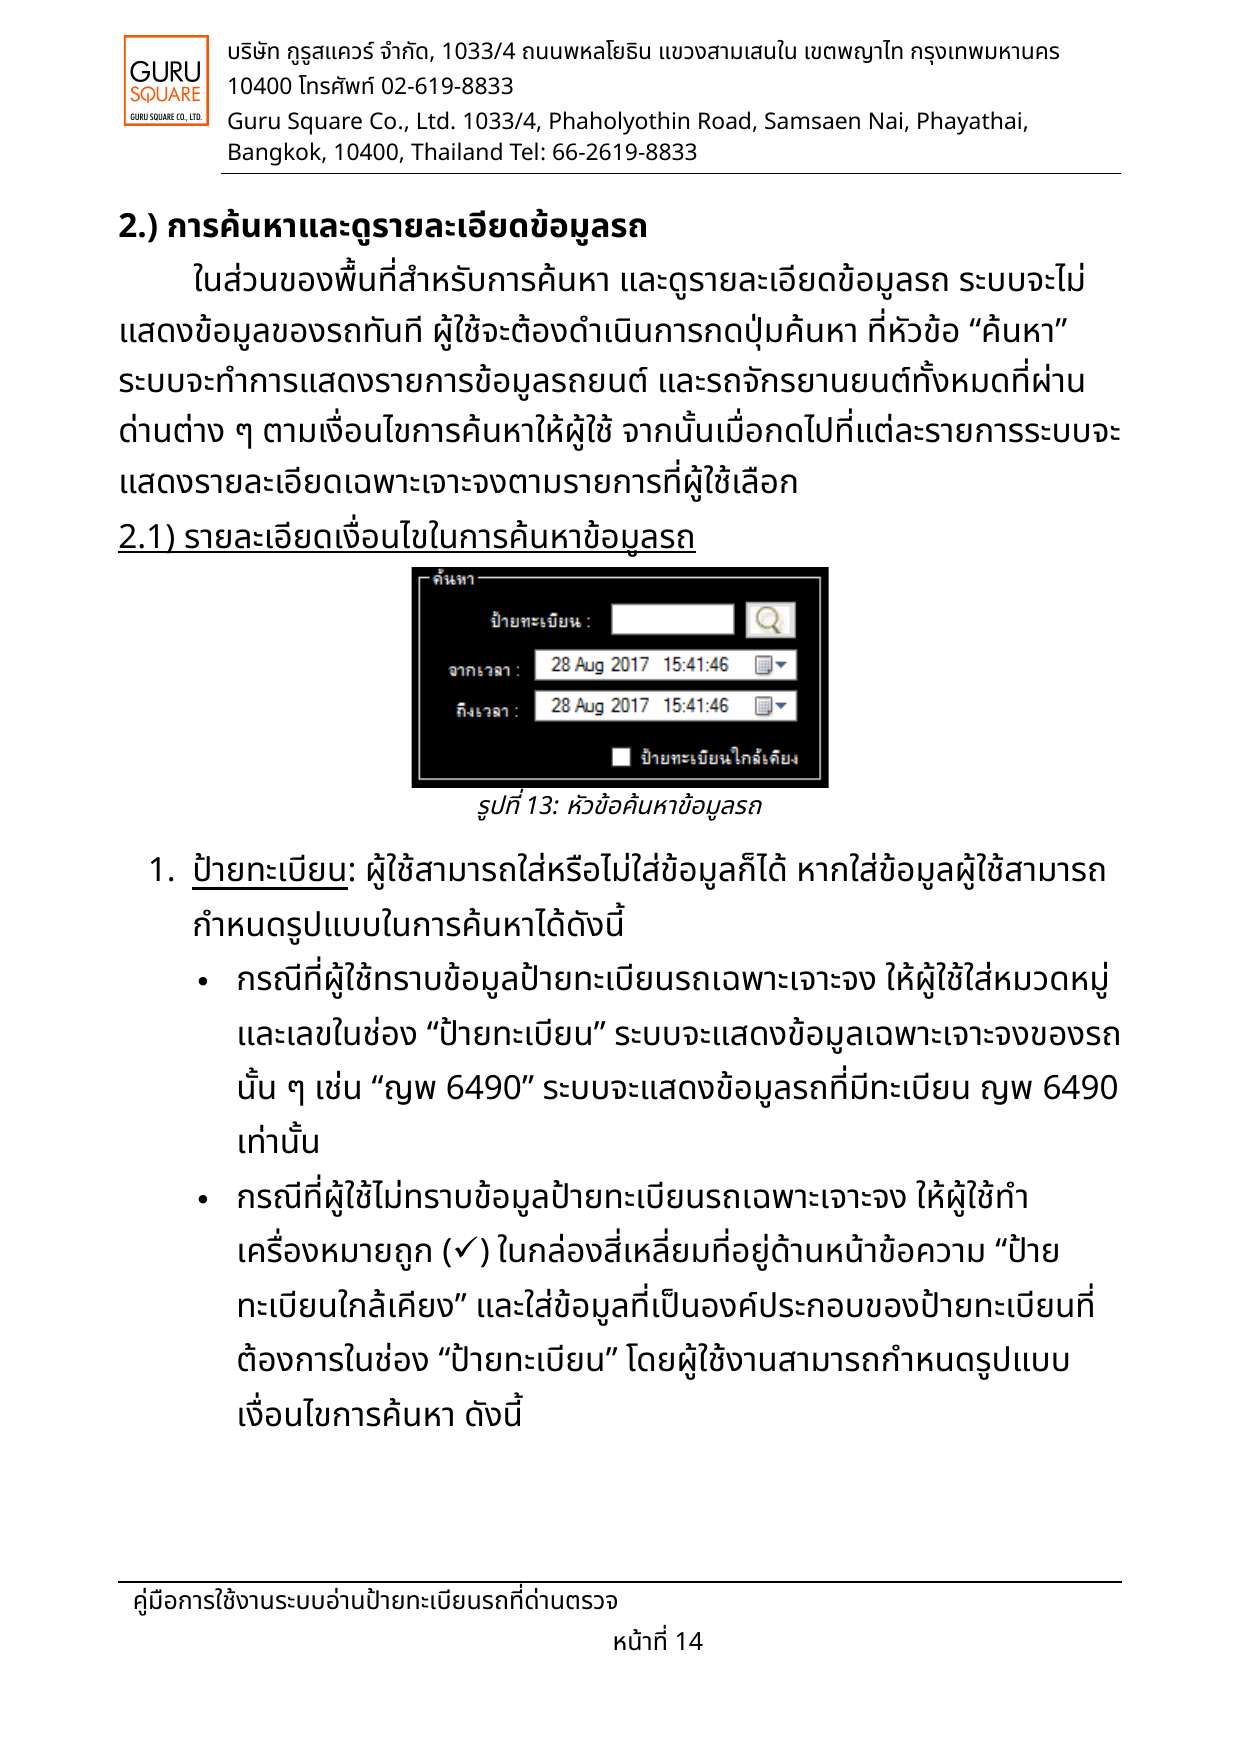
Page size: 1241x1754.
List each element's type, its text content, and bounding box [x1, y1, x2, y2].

list ป้ายทะเบียน: ผู้ใช้สามารถใส่หรือไม่ใส่ข้อมูลก็ได้ หากใส่ข้อมูลผู้ใช้สามารถกำหนดรูปแบบในการค้นหาได้ดังนี้ [148, 846, 1122, 951]
subtitle 2.1) รายละเอียดเงื่อนไขในการค้นหาข้อมูลรถ [118, 512, 1122, 563]
text ในส่วนของพื้นที่สำหรับการค้นหา และดูรายละเอียดข้อมูลรถ ระบบจะไม่แสดงข้อมูลของรถทันที ผู้ใช้จะต้องดำเนินการกดปุ่มค้นหา ที่หัวข้อ “ค้นหา” ระบบจะทำการแสดงรายการข้อมูลรถยนต์ และรถจักรยานยนต์ทั้งหมดที่ผ่านด่านต่าง ๆ ตามเงื่อนไขการค้นหาให้ผู้ใช้ จากนั้นเมื่อกดไปที่แต่ละรายการระบบจะแสดงรายละเอียดเฉพาะเจาะจงตามรายการที่ผู้ใช้เลือก [118, 256, 1122, 508]
subtitle 2.) การค้นหาและดูรายละเอียดข้อมูลรถ [118, 202, 1122, 252]
picture [411, 567, 829, 788]
picture [123, 35, 209, 126]
list กรณีที่ผู้ใช้ไม่ทราบข้อมูลป้ายทะเบียนรถเฉพาะเจาะจง ให้ผู้ใช้ทำเครื่องหมายถูก () ในกล่องสี่เหลี่ยมที่อยู่ด้านหน้าข้อความ “ป้ายทะเบียนใกล้เคียง” และใส่ข้อมูลที่เป็นองค์ประกอบของป้ายทะเบียนที่ต้องการในช่อง “ป้ายทะเบียน” โดยผู้ใช้งานสามารถกำหนดรูปแบบเงื่อนไขการค้นหา ดังนี้ [199, 1173, 1122, 1441]
list กรณีที่ผู้ใช้ทราบข้อมูลป้ายทะเบียนรถเฉพาะเจาะจง ให้ผู้ใช้ใส่หมวดหมู่และเลขในช่อง “ป้ายทะเบียน” ระบบจะแสดงข้อมูลเฉพาะเจาะจงของรถนั้น ๆ เช่น “ญพ 6490” ระบบจะแสดงข้อมูลรถที่มีทะเบียน ญพ 6490 เท่านั้น [199, 955, 1122, 1169]
